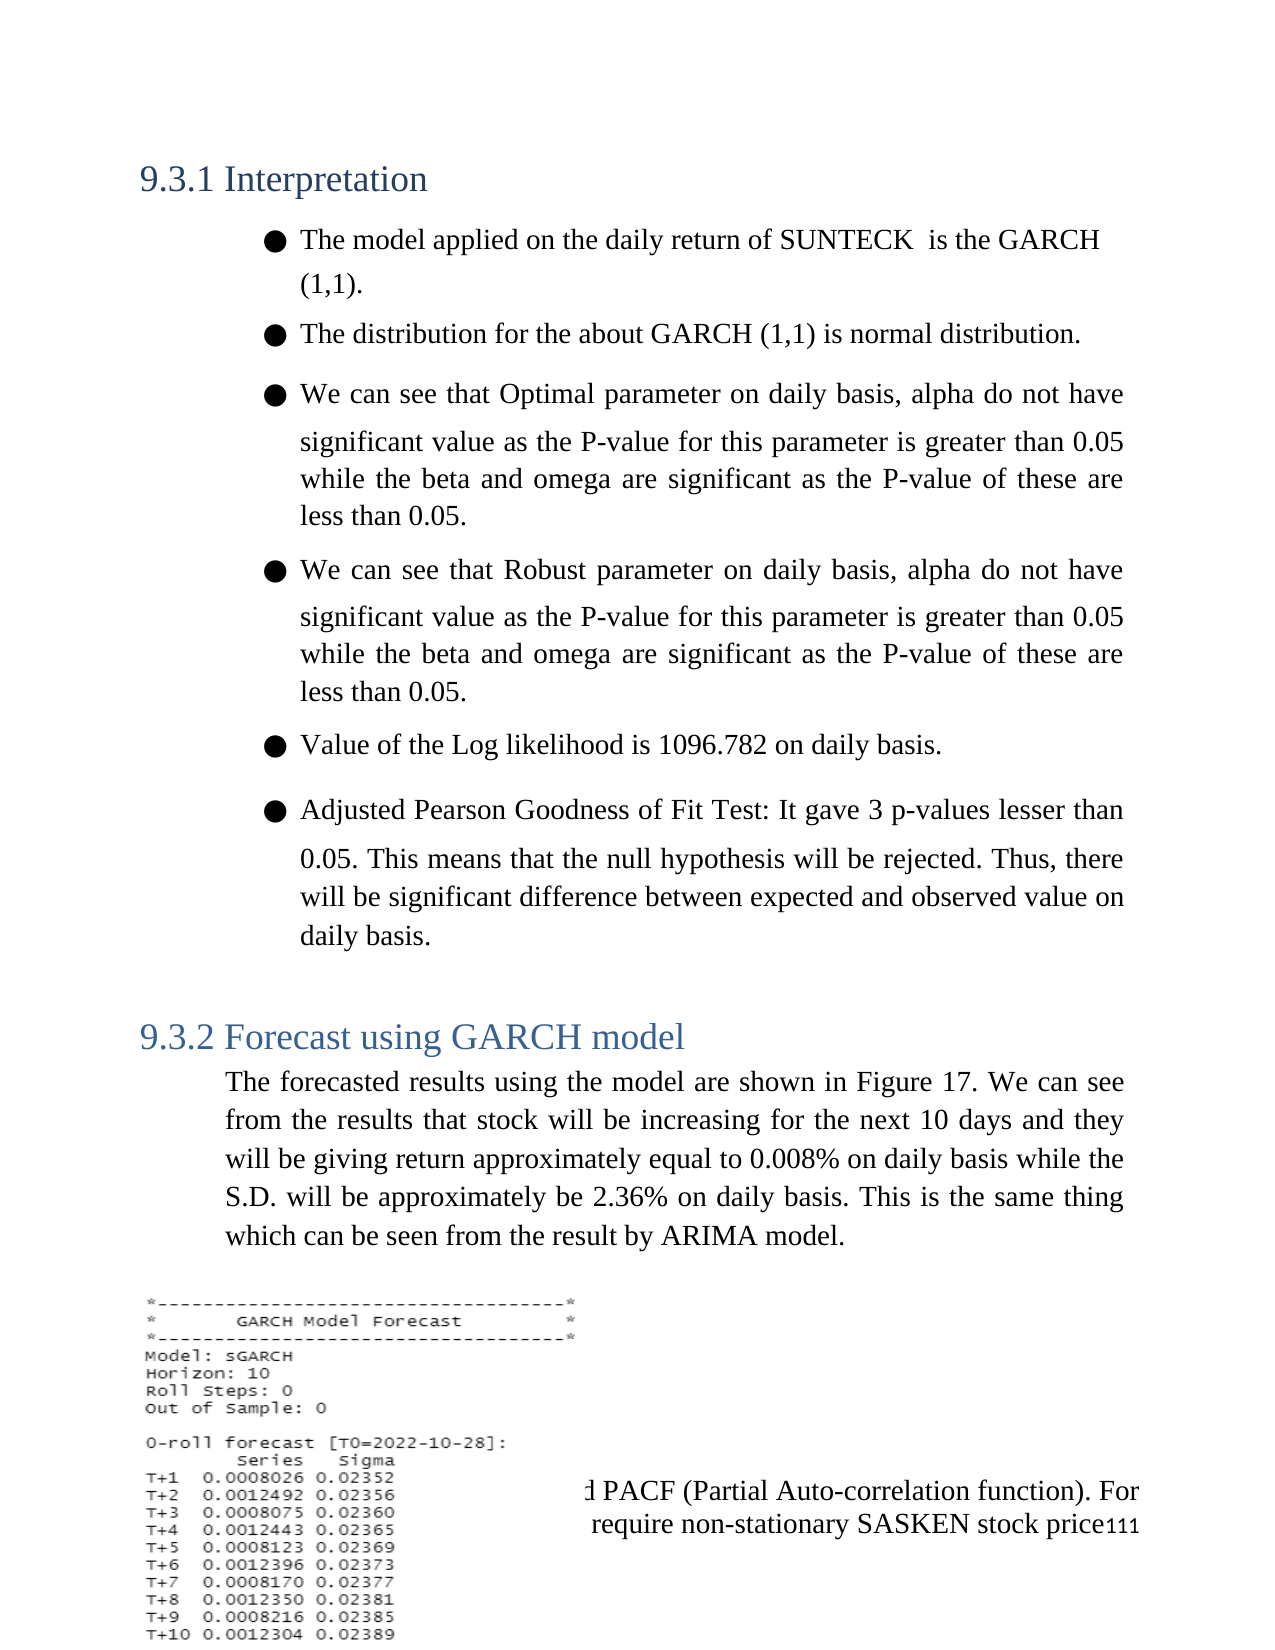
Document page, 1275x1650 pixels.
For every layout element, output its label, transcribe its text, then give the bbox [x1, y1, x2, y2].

list The model applied on the daily return of SUNTECK is the GARCH (1,1). [262, 206, 1139, 300]
list Adjusted Pearson Goodness of Fit Test: It gave 3 p-values lesser than 0.05. This means that the null hypothesis will be rejected. Thus, there will be significant difference between expected and observed value on daily basis. [262, 776, 1126, 951]
list The distribution for the about GARCH (1,1) is normal distribution. [262, 300, 1139, 360]
list We can see that Optimal parameter on daily basis, alpha do not have significant value as the P-value for this parameter is greater than 0.05 while the beta and omega are significant as the P-value of these are less than 0.05. [262, 361, 1125, 532]
picture [139, 1288, 586, 1650]
list We can see that Robust parameter on daily basis, alpha do not have significant value as the P-value for this parameter is greater than 0.05 while the beta and omega are significant as the P-value of these are less than 0.05. [262, 536, 1125, 707]
list Value of the Log likelihood is 1096.782 on daily basis. [262, 711, 1125, 771]
subtitle 9.3.2 Forecast using GARCH model [139, 1014, 1139, 1057]
subtitle 9.3.1 Interpretation [139, 156, 1139, 199]
text The forecasted results using the model are shown in Figure 17. We can see from the results that stock will be increasing for the next 10 days and they will be giving return approximately equal to 0.008% on daily basis while the S.D. will be approximately be 2.36% on daily basis. This is the same thing which can be seen from the result by ARIMA model. [225, 1064, 1125, 1252]
